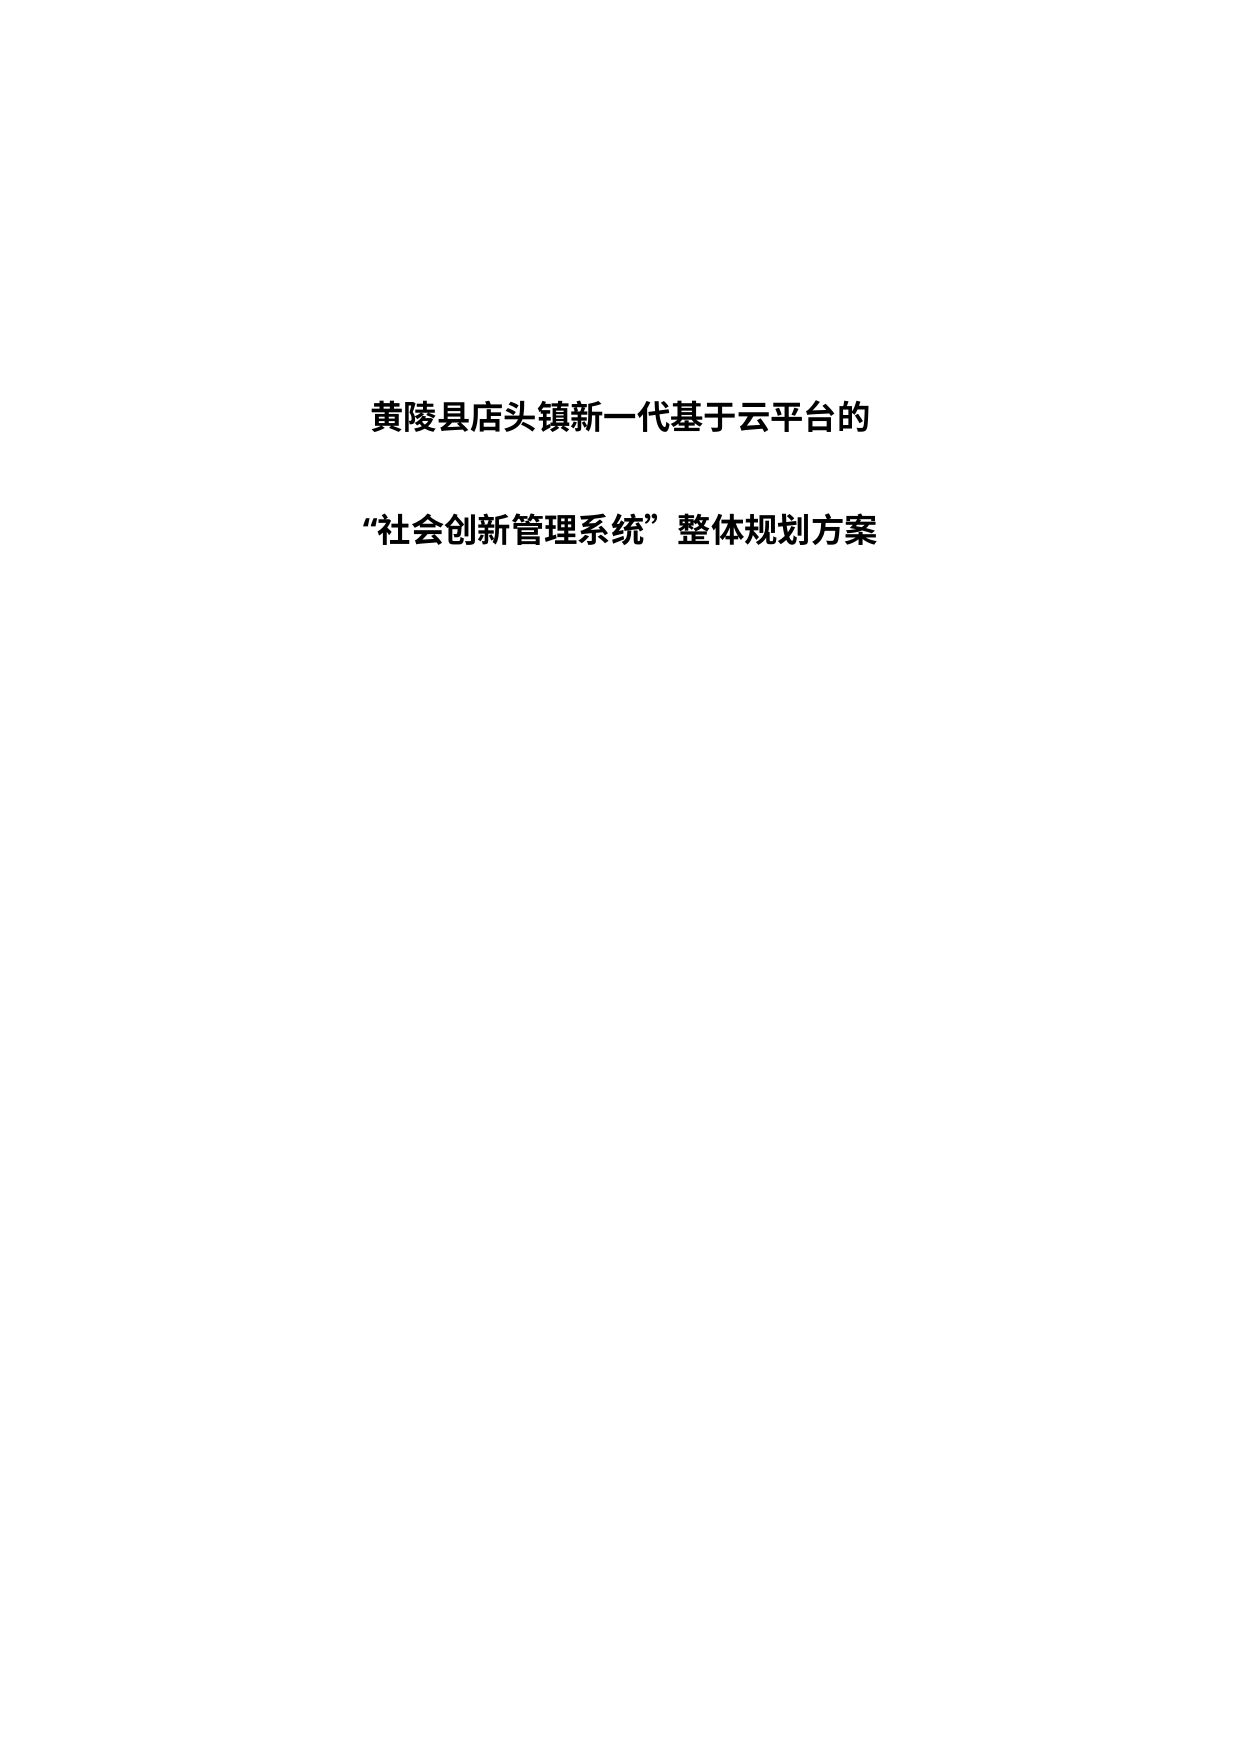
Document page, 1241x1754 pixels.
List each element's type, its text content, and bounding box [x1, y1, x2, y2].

text 黄陵县店头镇新一代基于云平台的 [187, 383, 1053, 448]
text “社会创新管理系统”整体规划方案 [187, 496, 1053, 561]
